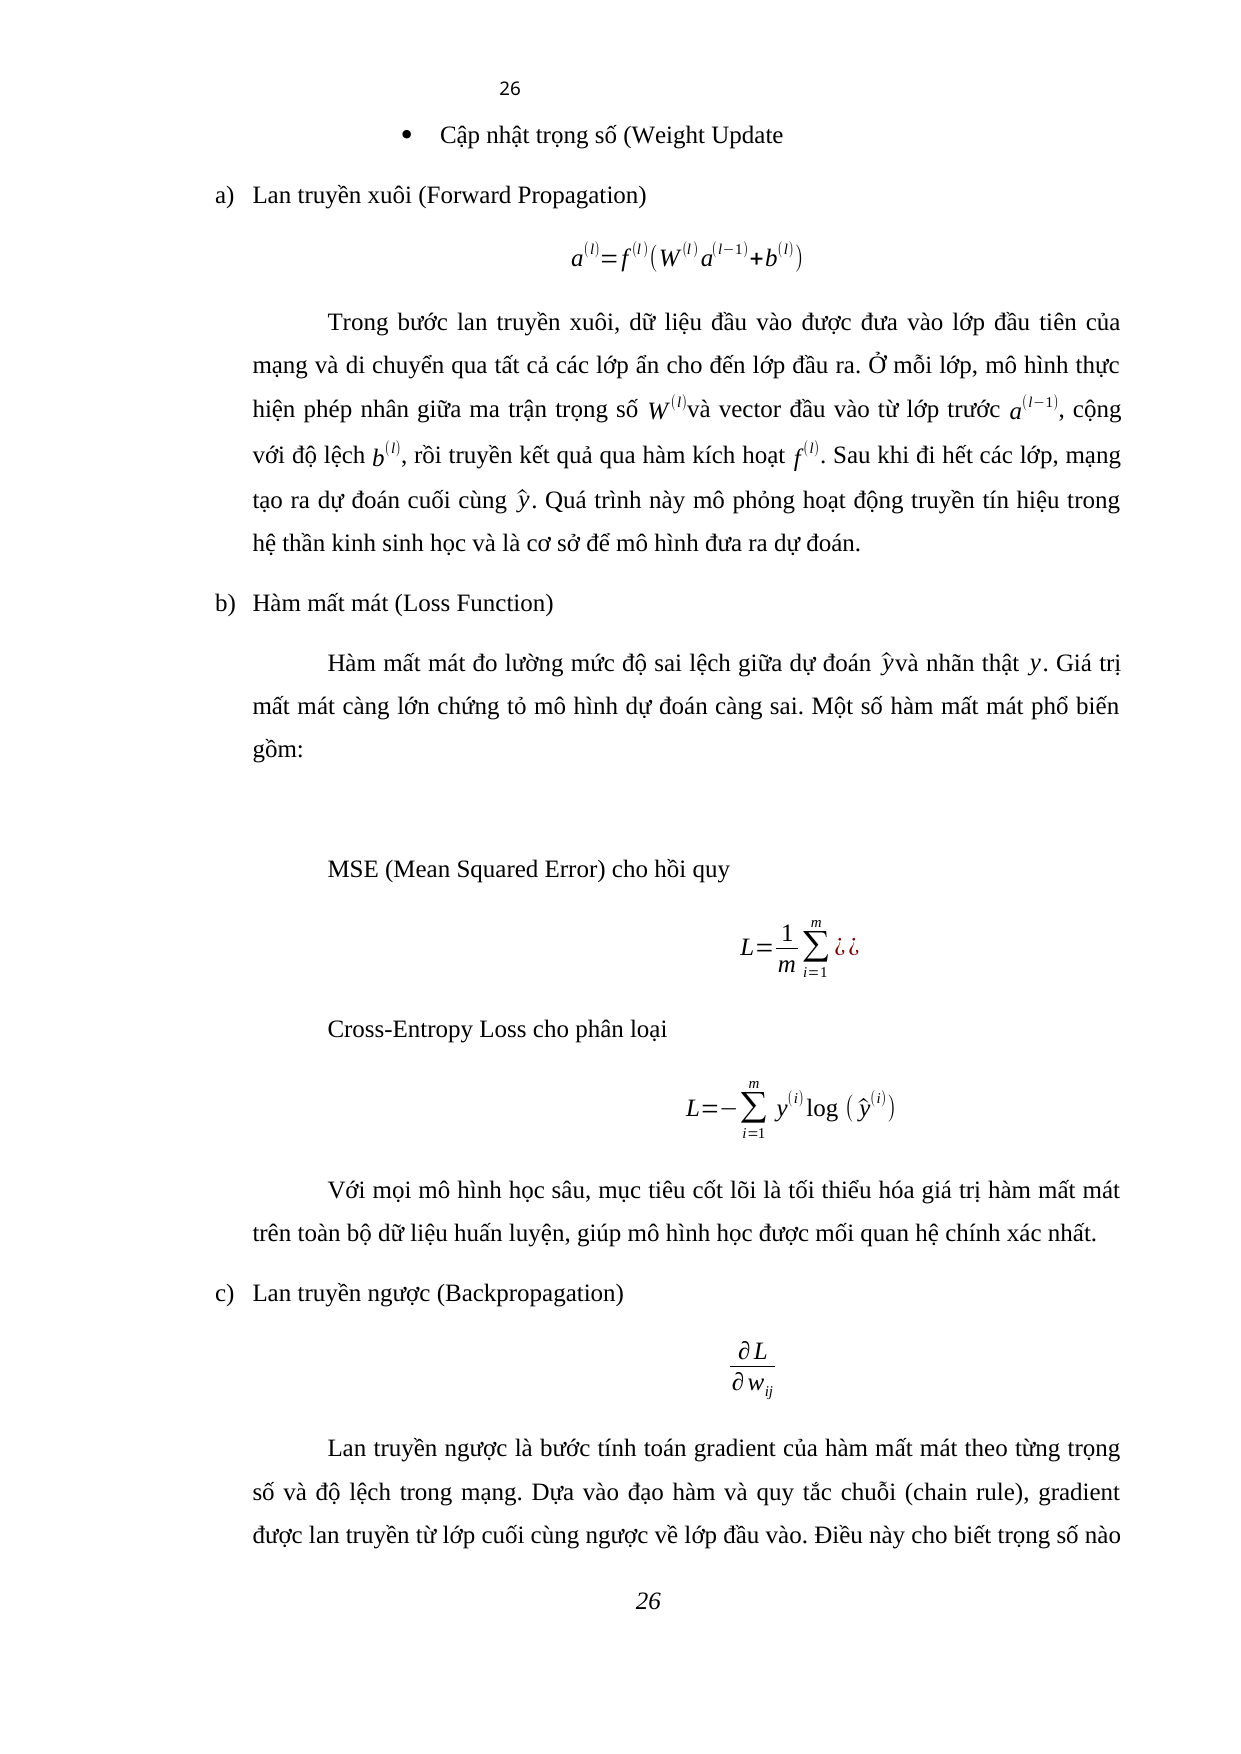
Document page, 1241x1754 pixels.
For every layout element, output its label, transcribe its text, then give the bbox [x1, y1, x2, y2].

list Cập nhật trọng số (Weight Update [402, 120, 1121, 149]
text Trong bước lan truyền xuôi, dữ liệu đầu vào được đưa vào lớp đầu tiên của mạng và di chuyển qua tất cả các lớp ẩn cho đến lớp đầu ra. Ở mỗi lớp, mô hình thực hiện phép nhân giữa ma trận trọng số và vector đầu vào từ lớp trước , cộng với độ lệch , rồi truyền kết quả qua hàm kích hoạt . Sau khi đi hết các lớp, mạng tạo ra dự đoán cuối cùng . Quá trình này mô phỏng hoạt động truyền tín hiệu trong hệ thần kinh sinh học và là cơ sở để mô hình đưa ra dự đoán. [252, 307, 1121, 557]
text MSE (Mean Squared Error) cho hồi quy [327, 854, 1121, 882]
list Lan truyền xuôi (Forward Propagation) [215, 180, 1121, 209]
text Hàm mất mát đo lường mức độ sai lệch giữa dự đoán và nhãn thật . Giá trị mất mát càng lớn chứng tỏ mô hình dự đoán càng sai. Một số hàm mất mát phổ biến gồm: [252, 648, 1121, 763]
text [252, 1433, 1121, 1548]
list Hàm mất mát (Loss Function) [215, 588, 1121, 617]
text Với mọi mô hình học sâu, mục tiêu cốt lõi là tối thiểu hóa giá trị hàm mất mát trên toàn bộ dữ liệu huấn luyện, giúp mô hình học được mối quan hệ chính xác nhất. [252, 1175, 1121, 1247]
text Cross-Entropy Loss cho phân loại [327, 1014, 1121, 1043]
list Lan truyền ngược (Backpropagation) [215, 1278, 1121, 1306]
